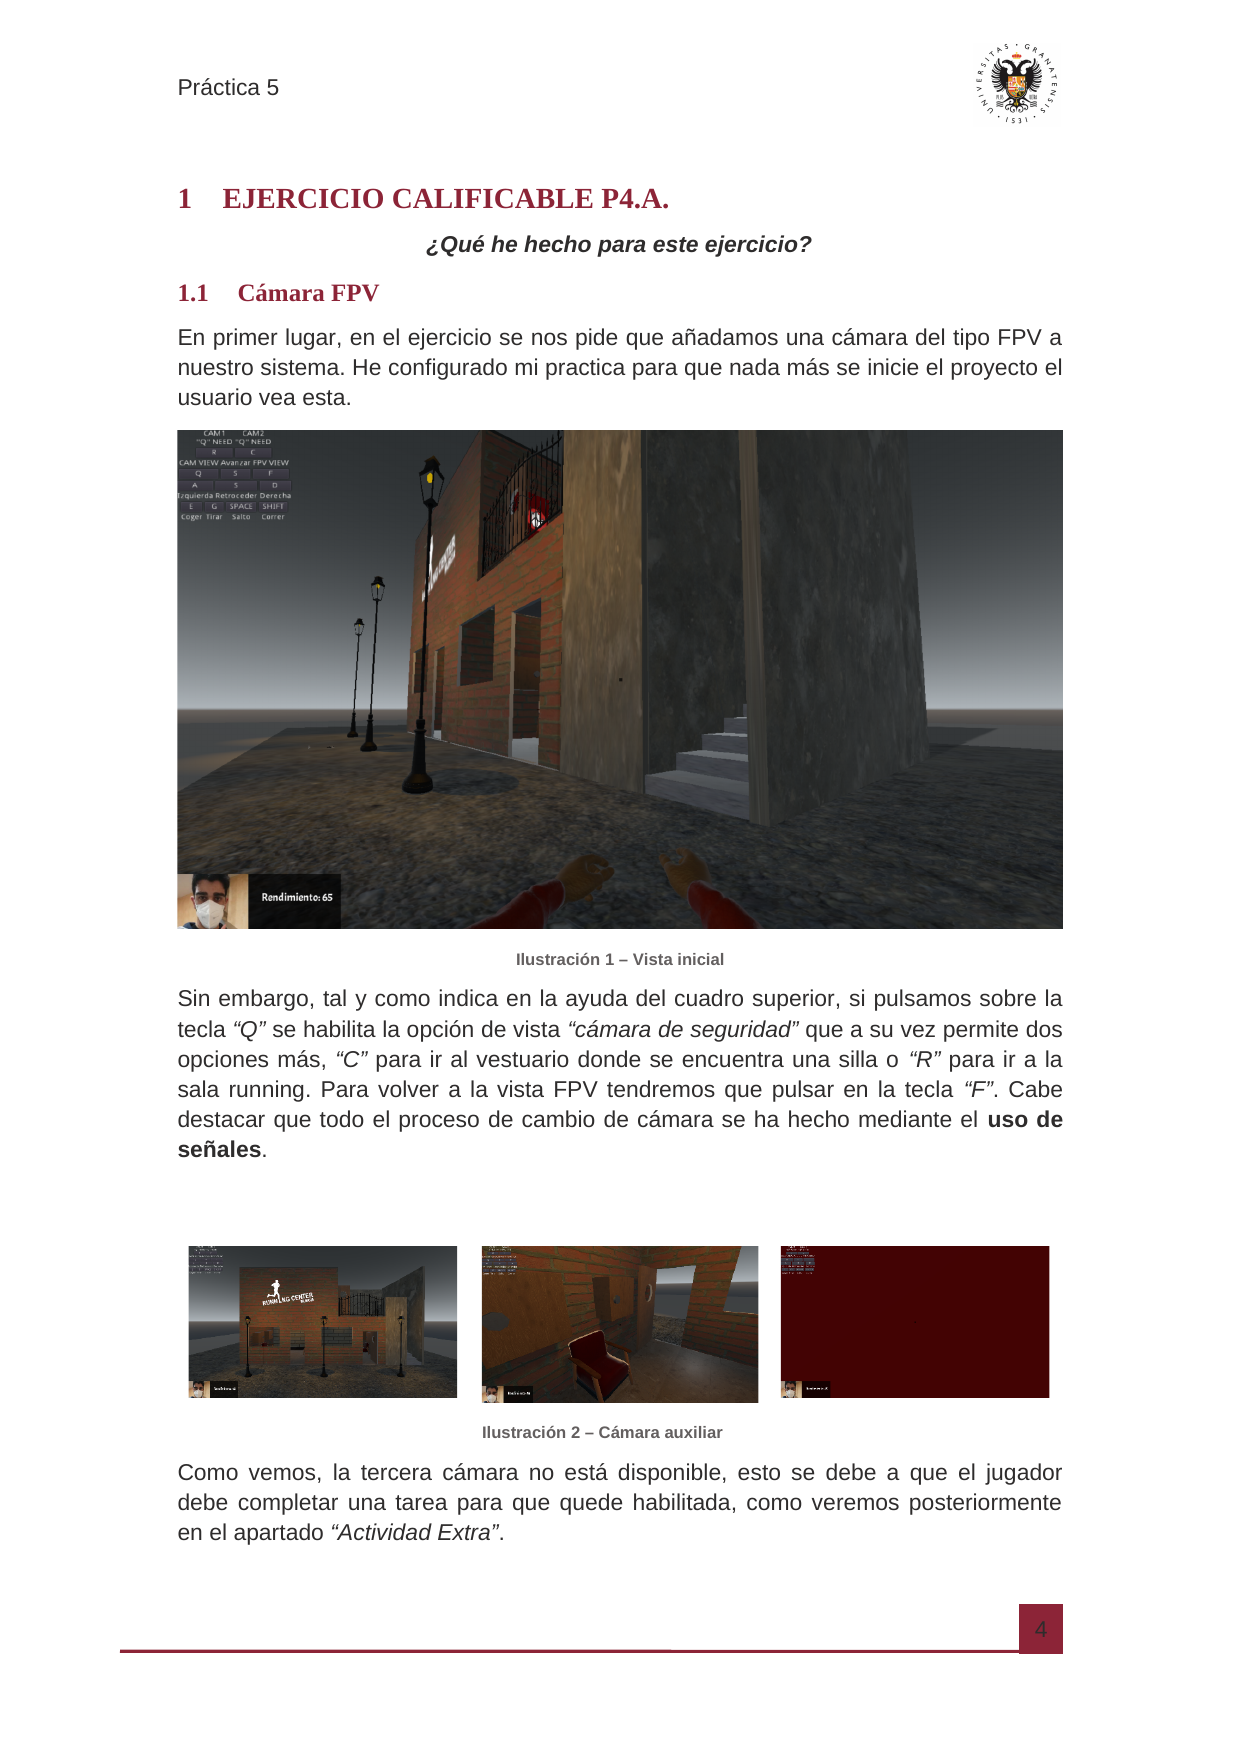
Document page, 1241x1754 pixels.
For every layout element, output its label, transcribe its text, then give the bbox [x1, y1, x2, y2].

picture [780, 1246, 1050, 1398]
subtitle Ejercicio calificable P4.A. [177, 181, 1063, 214]
table_header [770, 1230, 1063, 1442]
picture [188, 1246, 458, 1398]
picture [972, 43, 1061, 127]
text Como vemos, la tercera cámara no está disponible, esto se debe a que el jugador debe completar una tarea para que quede habilitada, como veremos posteriormente en el apartado “Actividad Extra”. [177, 1459, 1063, 1546]
subtitle Cámara FPV [177, 278, 1063, 307]
text Ilustración 1 – Vista inicial [177, 949, 1063, 969]
picture [481, 1246, 759, 1403]
picture [177, 430, 1063, 929]
text En primer lugar, en el ejercicio se nos pide que añadamos una cámara del tipo FPV a nuestro sistema. He configurado mi practica para que nada más se inicie el proyecto el usuario vea esta. [177, 323, 1063, 410]
text ¿Qué he hecho para este ejercicio? [177, 231, 1063, 257]
table_header Ilustración 2 – Cámara auxiliar [471, 1230, 769, 1442]
text Sin embargo, tal y como indica en la ayuda del cuadro superior, si pulsamos sobre la tecla “Q” se habilita la opción de vista “cámara de seguridad” que a su vez permite dos opciones más, “C” para ir al vestuario donde se encuentra una silla o “R” para ir a la sala running. Para volver a la vista FPV tendremos que pulsar en la tecla “F”. Cabe destacar que todo el proceso de cambio de cámara se ha hecho mediante el uso de señales. [177, 985, 1063, 1163]
table_header [177, 1230, 471, 1442]
